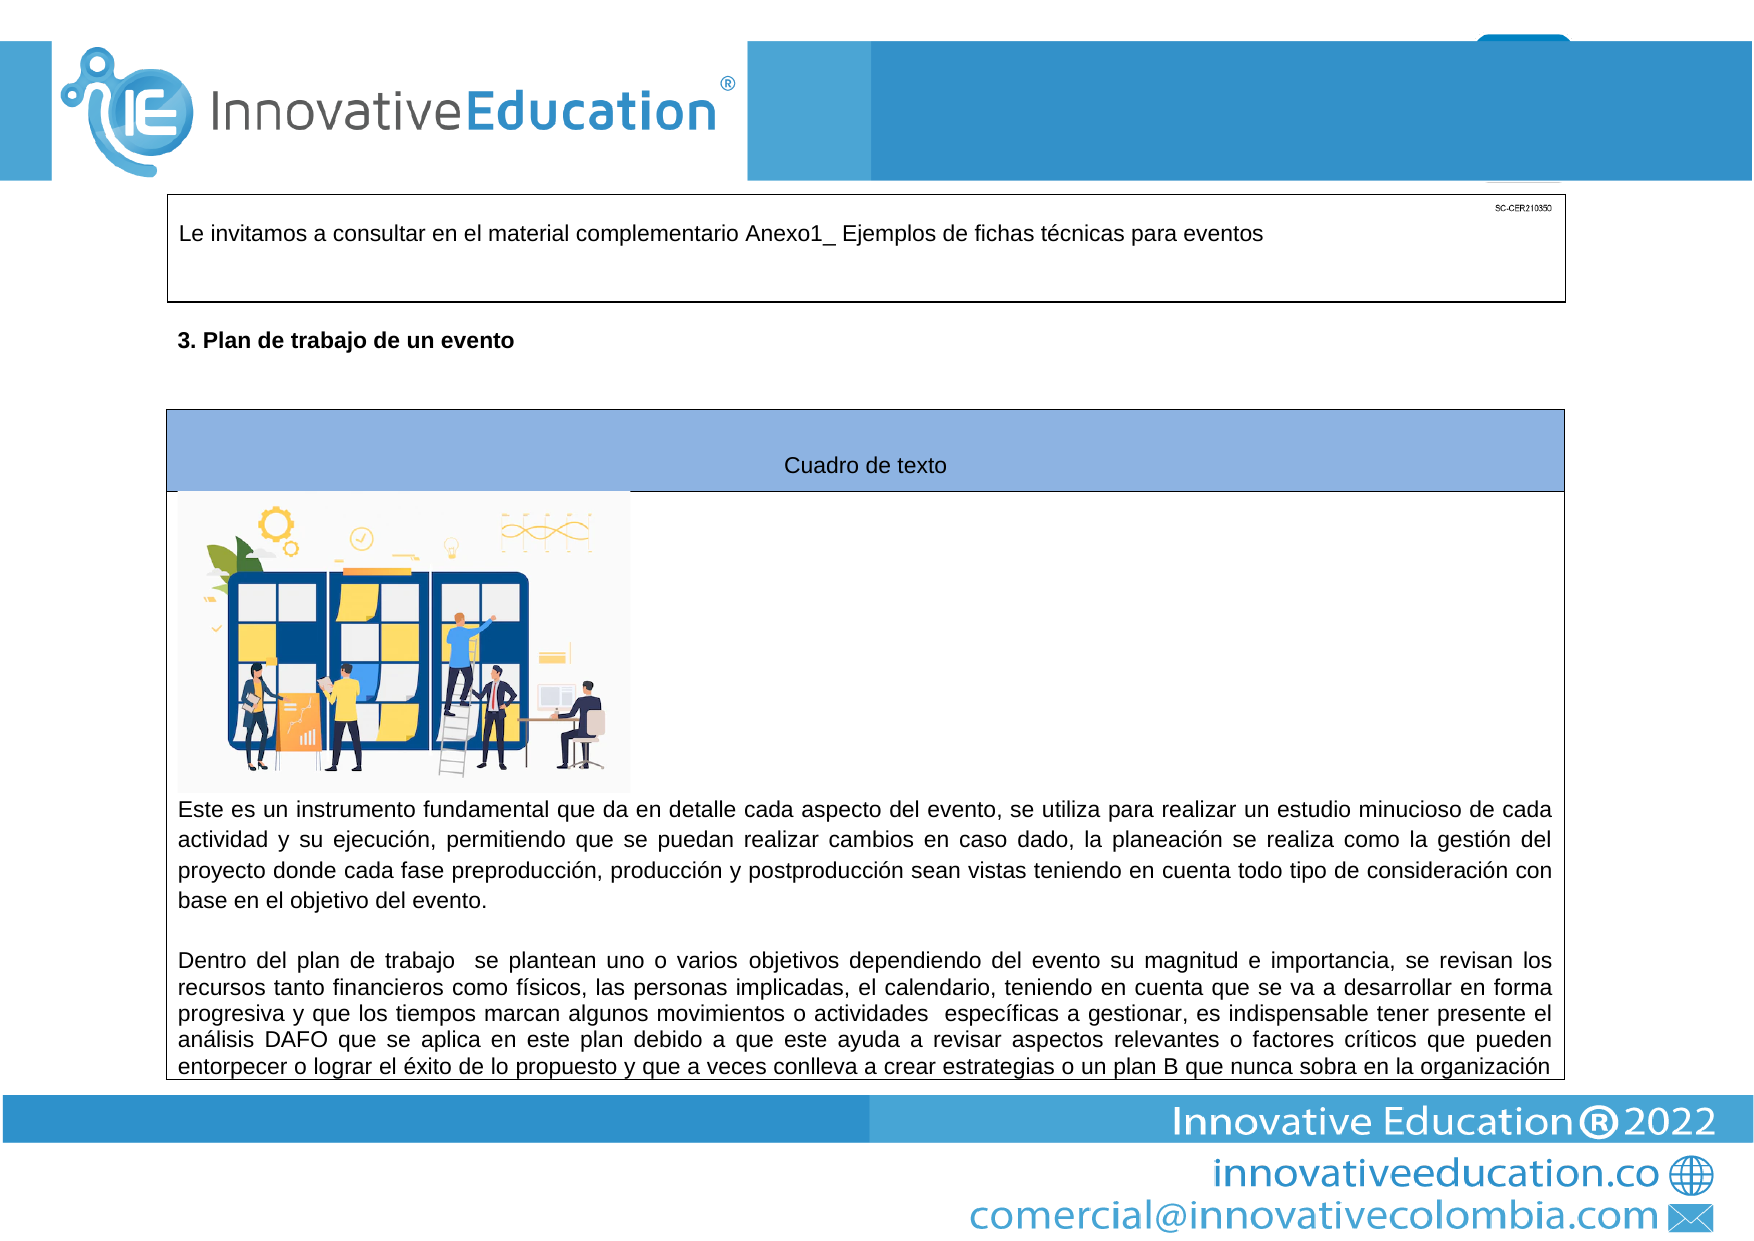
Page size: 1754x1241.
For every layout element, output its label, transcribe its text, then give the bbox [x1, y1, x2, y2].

table_header Cuadro de texto [167, 410, 1564, 491]
text 3. Plan de trabajo de un evento [177, 327, 1475, 354]
picture [0, 28, 1752, 214]
picture [2, 1093, 1754, 1239]
picture [177, 491, 631, 793]
